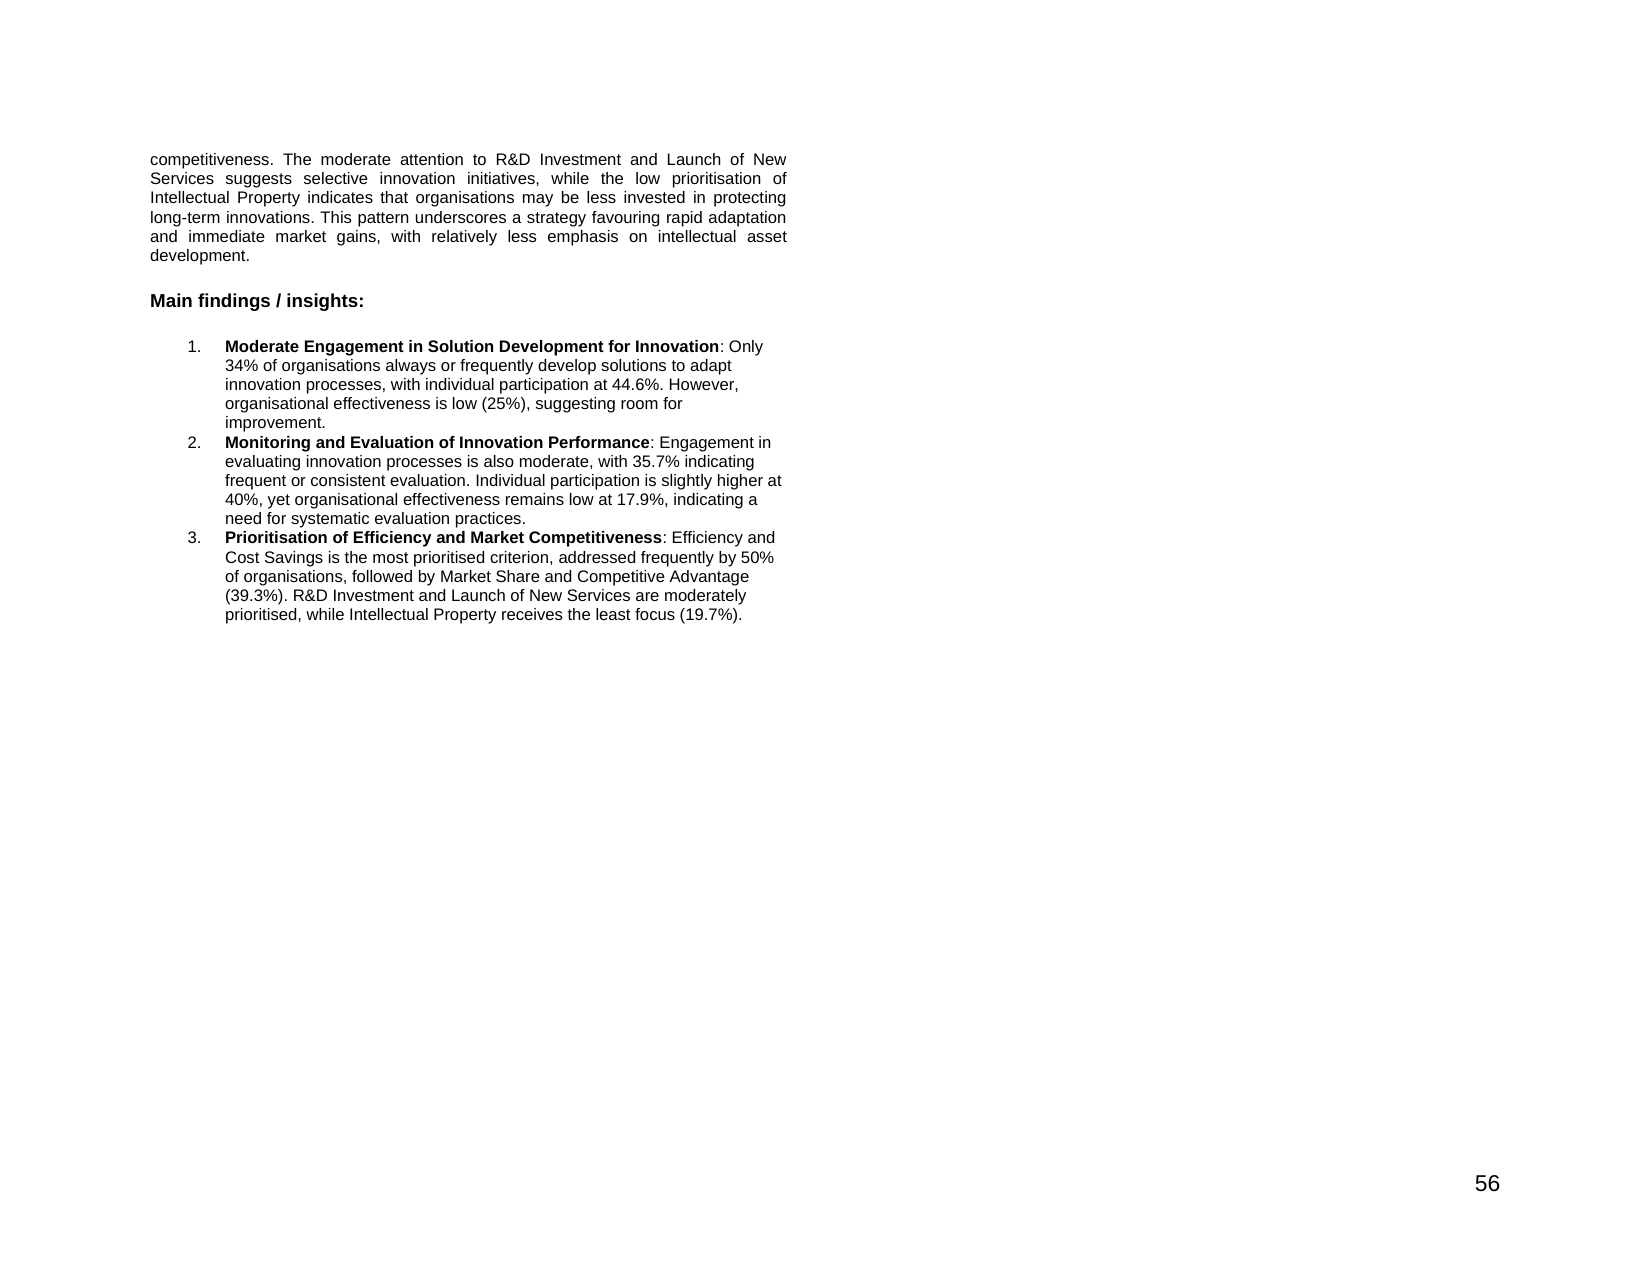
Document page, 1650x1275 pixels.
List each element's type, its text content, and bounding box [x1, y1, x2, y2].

list Moderate Engagement in Solution Development for Innovation: Only 34% of organisations always or frequently develop solutions to adapt innovation processes, with individual participation at 44.6%. However, organisational effectiveness is low (25%), suggesting room for improvement. [187, 337, 787, 432]
text Main findings / insights: [150, 290, 787, 312]
list Prioritisation of Efficiency and Market Competitiveness: Efficiency and Cost Savings is the most prioritised criterion, addressed frequently by 50% of organisations, followed by Market Share and Competitive Advantage (39.3%). R&D Investment and Launch of New Services are moderately prioritised, while Intellectual Property receives the least focus (19.7%). [187, 528, 787, 624]
list Monitoring and Evaluation of Innovation Performance: Engagement in evaluating innovation processes is also moderate, with 35.7% indicating frequent or consistent evaluation. Individual participation is slightly higher at 40%, yet organisational effectiveness remains low at 17.9%, indicating a need for systematic evaluation practices. [187, 432, 787, 528]
